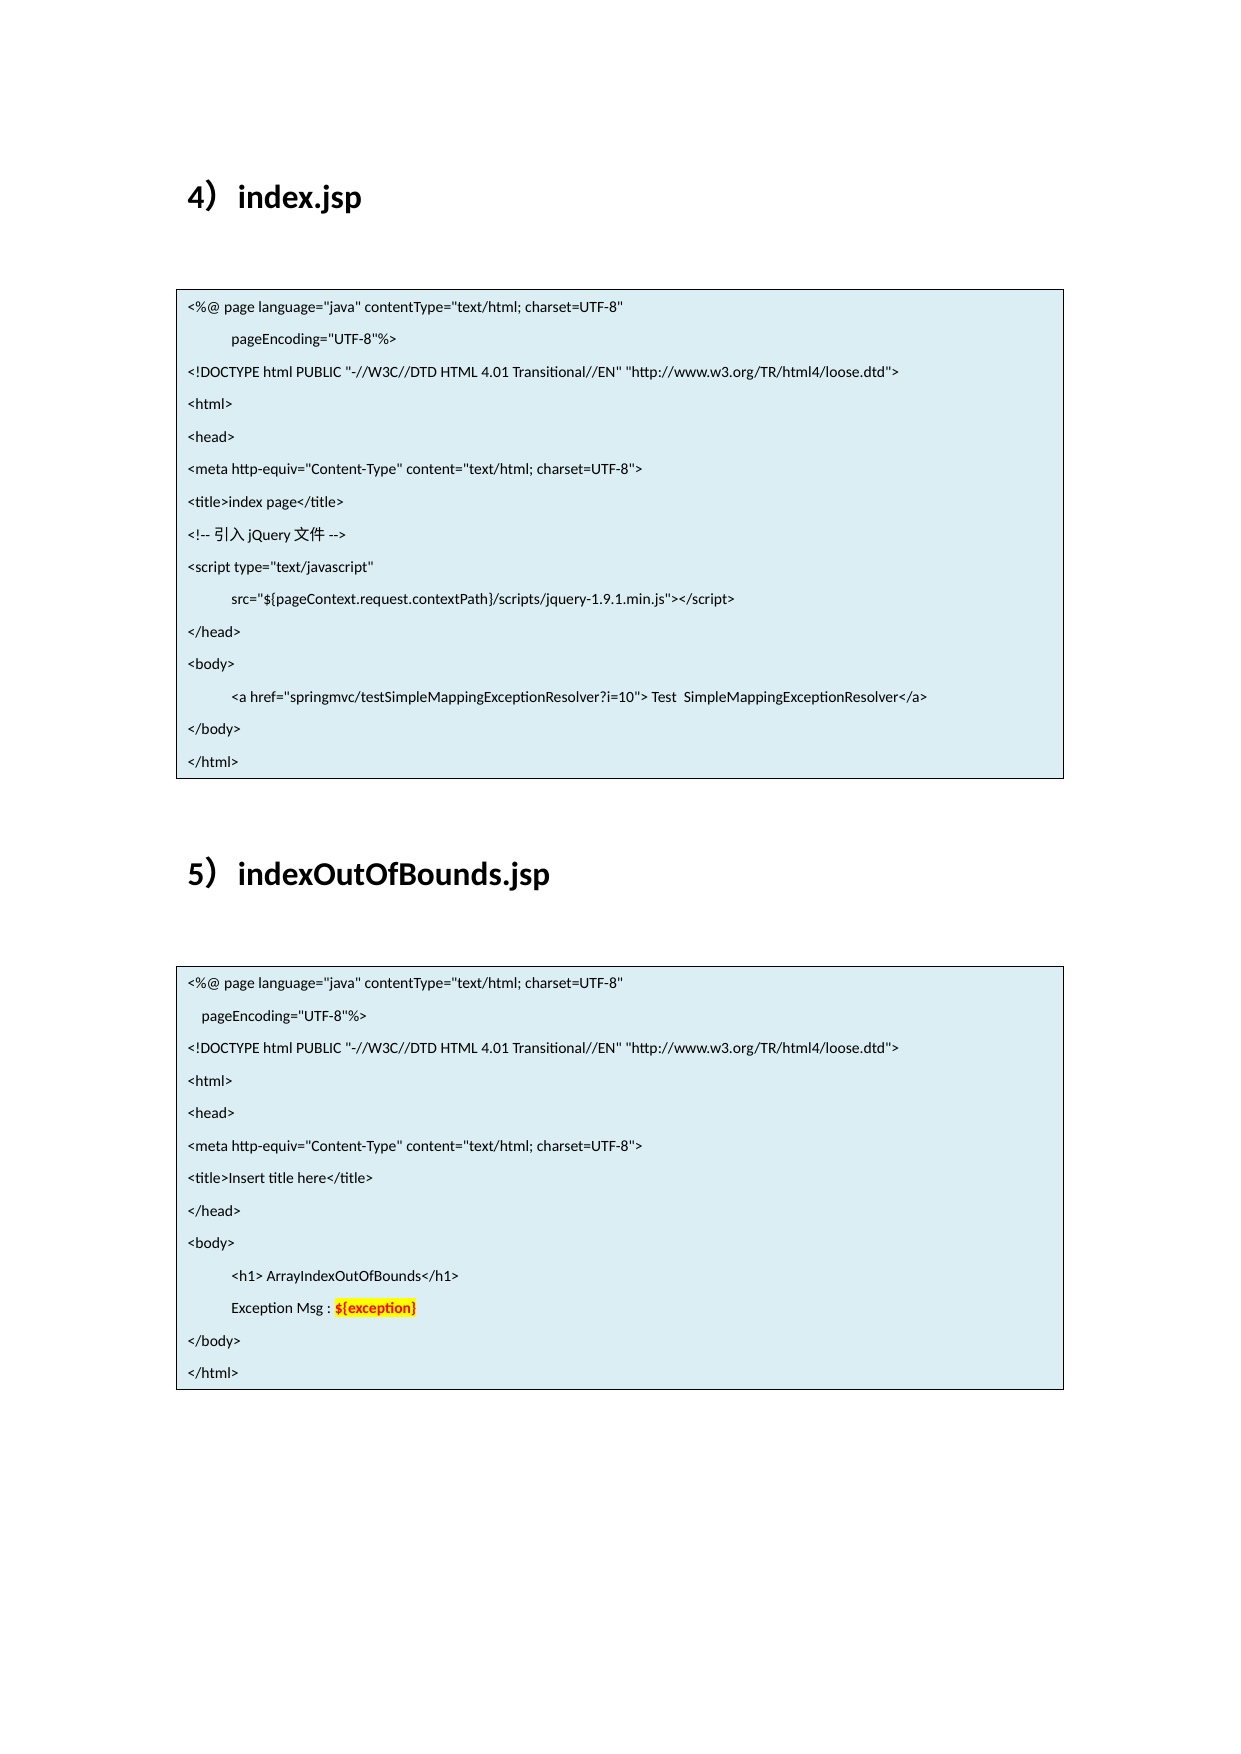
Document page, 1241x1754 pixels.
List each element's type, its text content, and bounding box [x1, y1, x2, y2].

subtitle 4）index.jsp [187, 162, 1053, 227]
subtitle 5）indexOutOfBounds.jsp [187, 838, 1053, 903]
table_header <%@ page language="java" contentType="text/html; charset=UTF-8" pageEncoding="UTF-8"%> <!DOCTYPE html PUBLIC "-//W3C//DTD HTML 4.01 Transitional//EN" "http://www.w3.org/TR/html4/loose.dtd"> <html> <head> <meta http-equiv="Content-Type" content="text/html; charset=UTF-8"> <title>Insert title here</title> </head> <body> <h1> ArrayIndexOutOfBounds</h1> Exception Msg : ${exception} </body> </html> [177, 967, 1063, 1389]
table_header <%@ page language="java" contentType="text/html; charset=UTF-8" pageEncoding="UTF-8"%> <!DOCTYPE html PUBLIC "-//W3C//DTD HTML 4.01 Transitional//EN" "http://www.w3.org/TR/html4/loose.dtd"> <html> <head> <meta http-equiv="Content-Type" content="text/html; charset=UTF-8"> <title>index page</title> <!-- 引入jQuery文件 --> <script type="text/javascript" src="${pageContext.request.contextPath}/scripts/jquery-1.9.1.min.js"></script> </head> <body> <a href="springmvc/testSimpleMappingExceptionResolver?i=10"> Test SimpleMappingExceptionResolver</a> </body> </html> [177, 290, 1063, 778]
